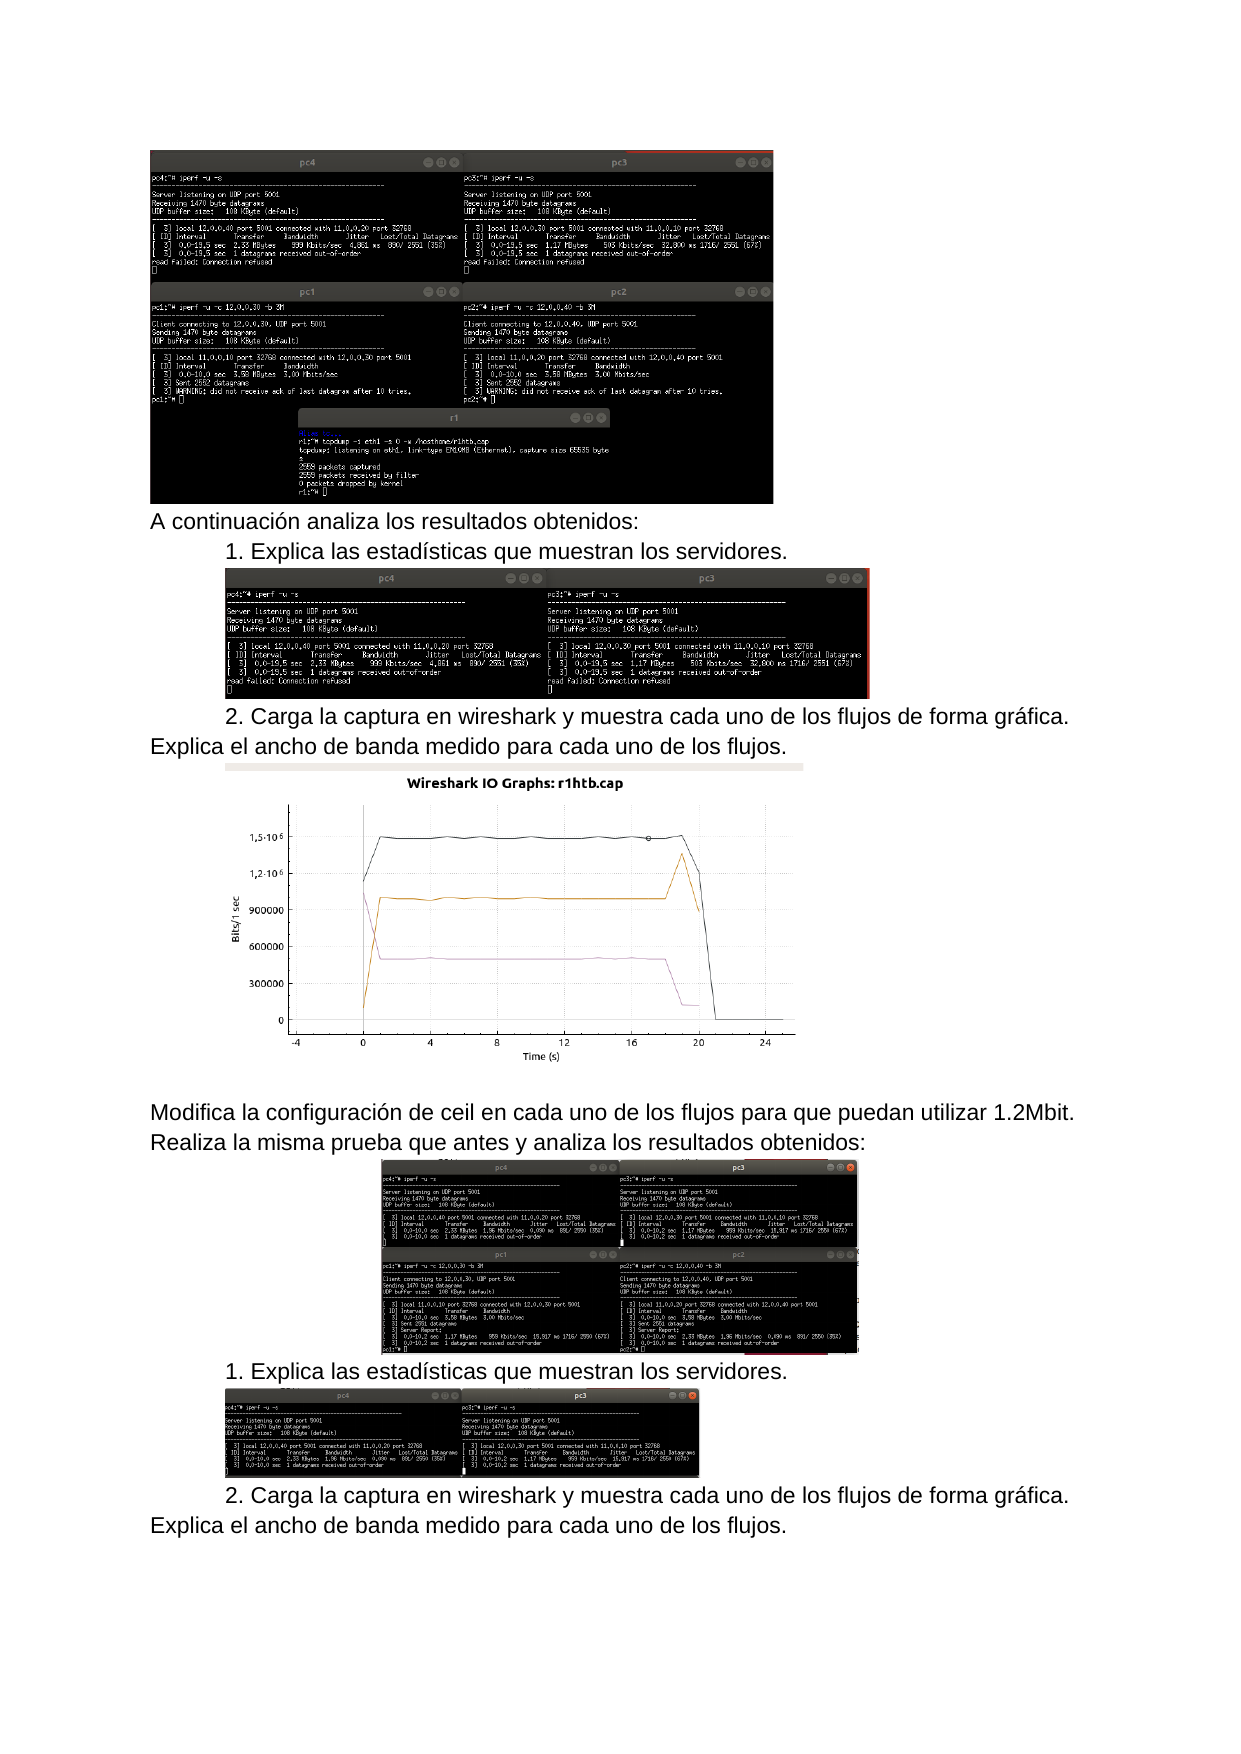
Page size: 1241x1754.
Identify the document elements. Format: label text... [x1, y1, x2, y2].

picture [381, 1159, 859, 1355]
text Realiza la misma prueba que antes y analiza los resultados obtenidos: [150, 1129, 1090, 1155]
picture [225, 763, 804, 1065]
text 1. Explica las estadísticas que muestran los servidores. [150, 538, 1090, 564]
text A continuación analiza los resultados obtenidos: [150, 508, 1090, 534]
picture [225, 568, 870, 699]
text 1. Explica las estadísticas que muestran los servidores. [150, 1358, 1090, 1384]
text 2. Carga la captura en wireshark y muestra cada uno de los flujos de forma gráfica. Explica el ancho de banda medido para cada uno de los flujos. [150, 1482, 1090, 1538]
picture [150, 150, 774, 504]
picture [225, 1388, 700, 1478]
text Modifica la configuración de ceil en cada uno de los flujos para que puedan utilizar 1.2Mbit. [150, 1099, 1090, 1125]
text 2. Carga la captura en wireshark y muestra cada uno de los flujos de forma gráfica. Explica el ancho de banda medido para cada uno de los flujos. [150, 703, 1090, 759]
